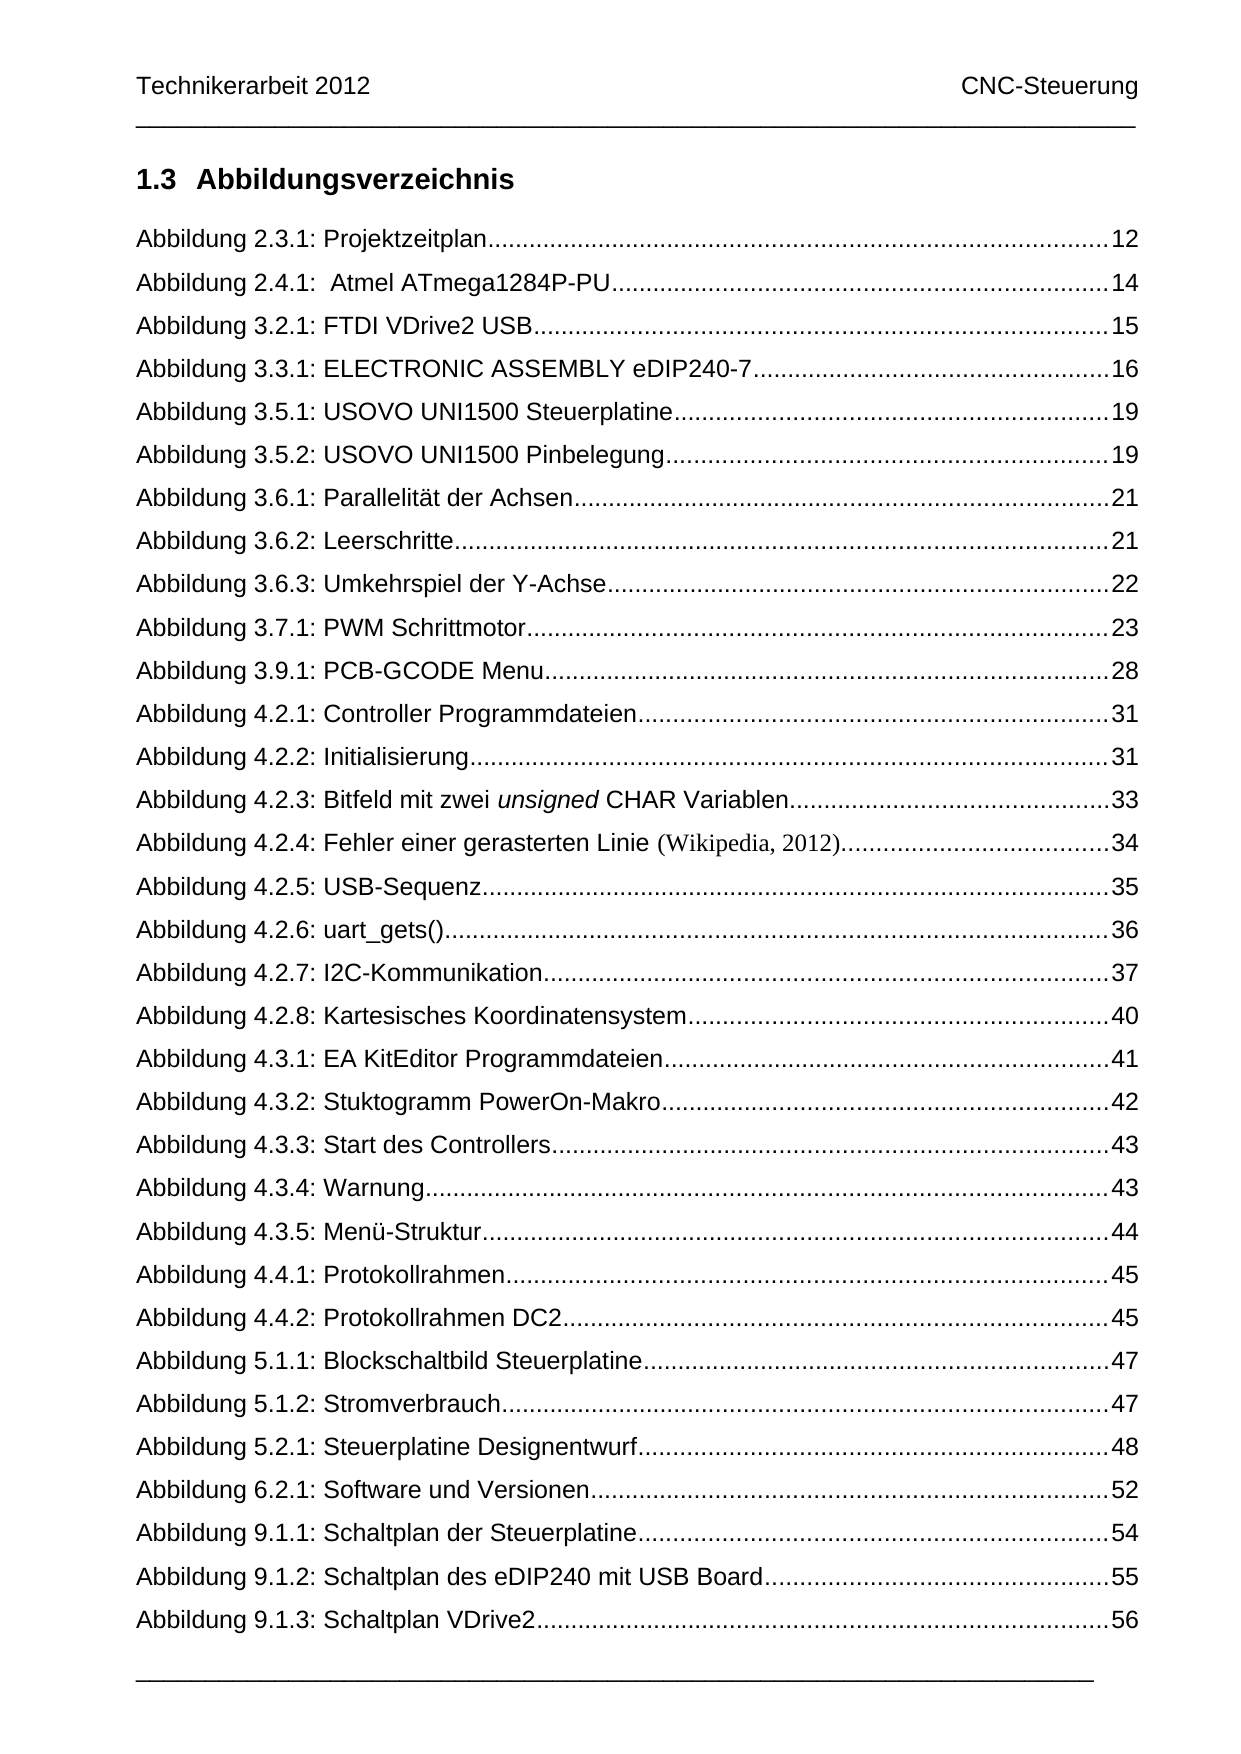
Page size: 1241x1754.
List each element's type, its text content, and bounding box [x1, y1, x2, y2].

subtitle Abbildungsverzeichnis [136, 162, 1140, 195]
